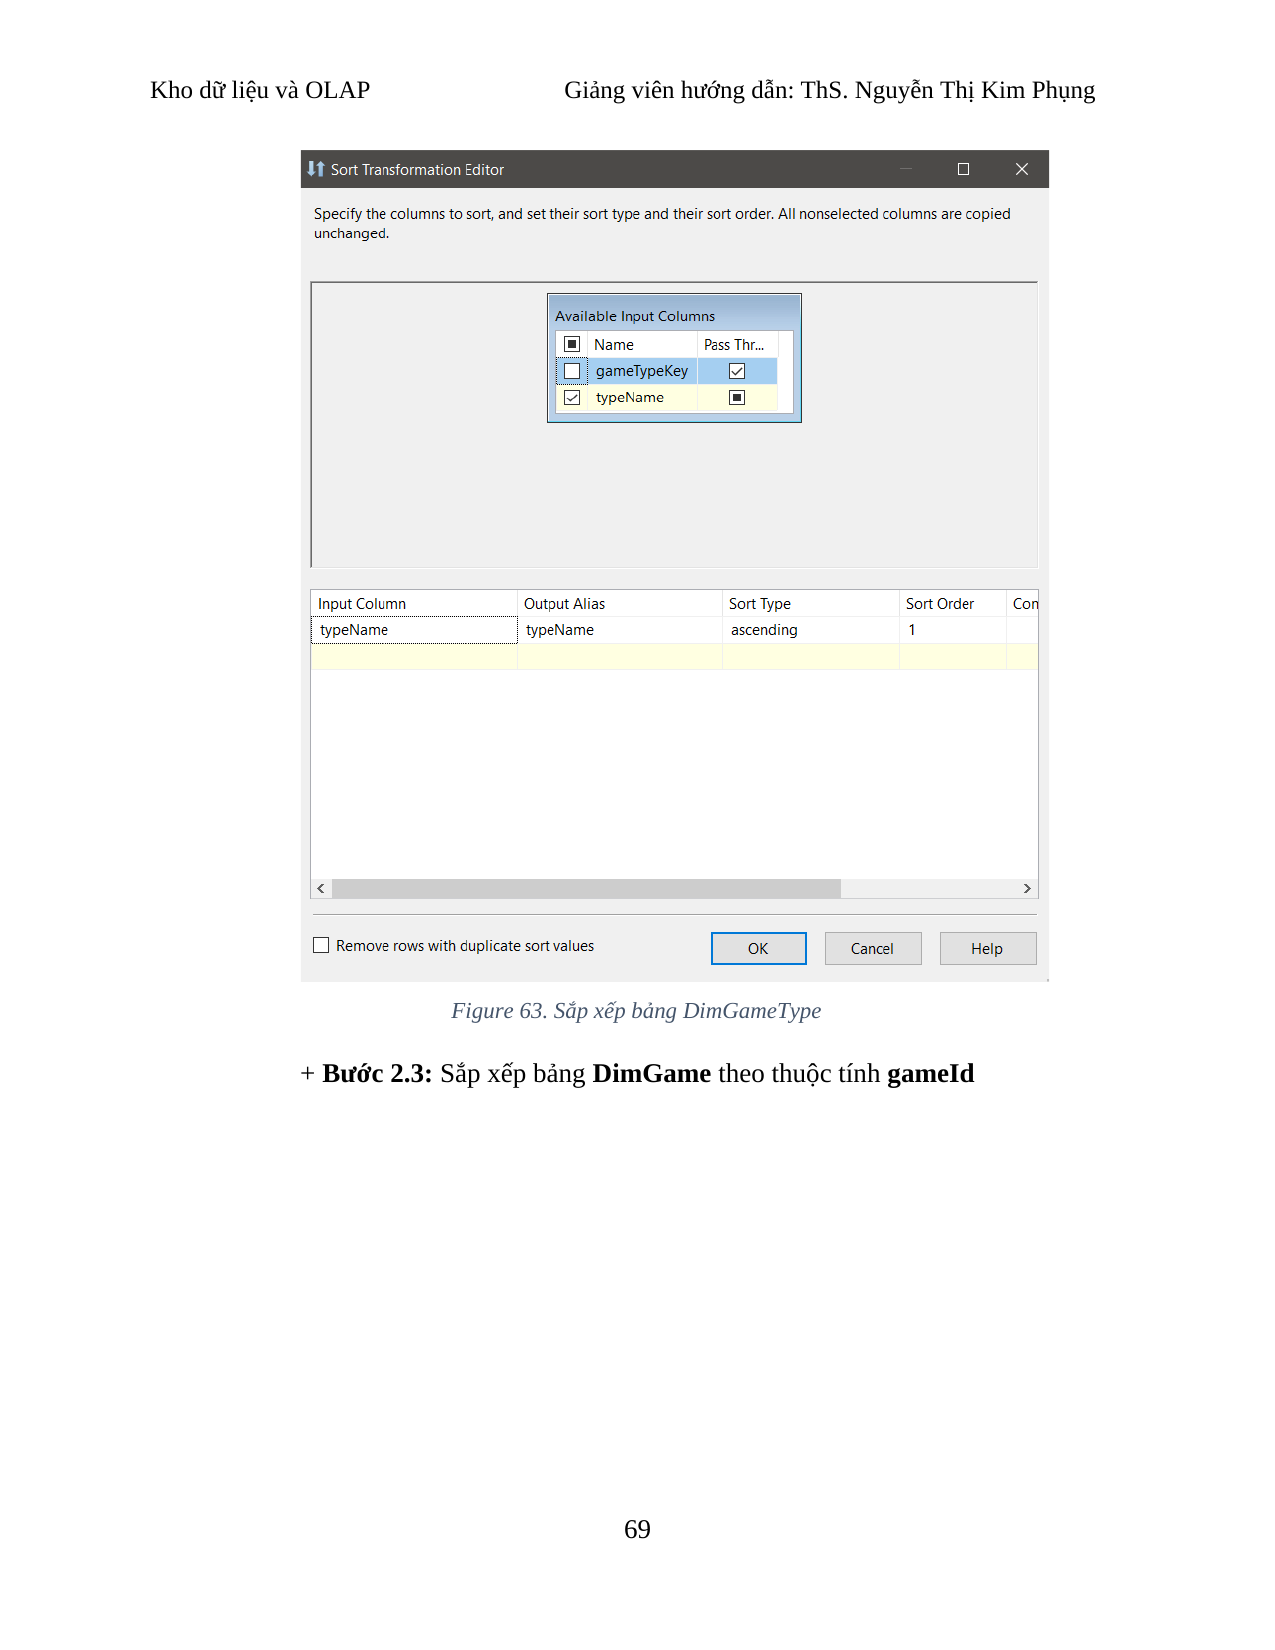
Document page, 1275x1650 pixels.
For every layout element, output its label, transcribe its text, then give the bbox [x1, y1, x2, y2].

text Figure 63. Sắp xếp bảng DimGameType [150, 997, 1125, 1023]
text + Bước 2.3: Sắp xếp bảng DimGame theo thuộc tính gameId [225, 1057, 1125, 1088]
picture [300, 150, 1050, 982]
